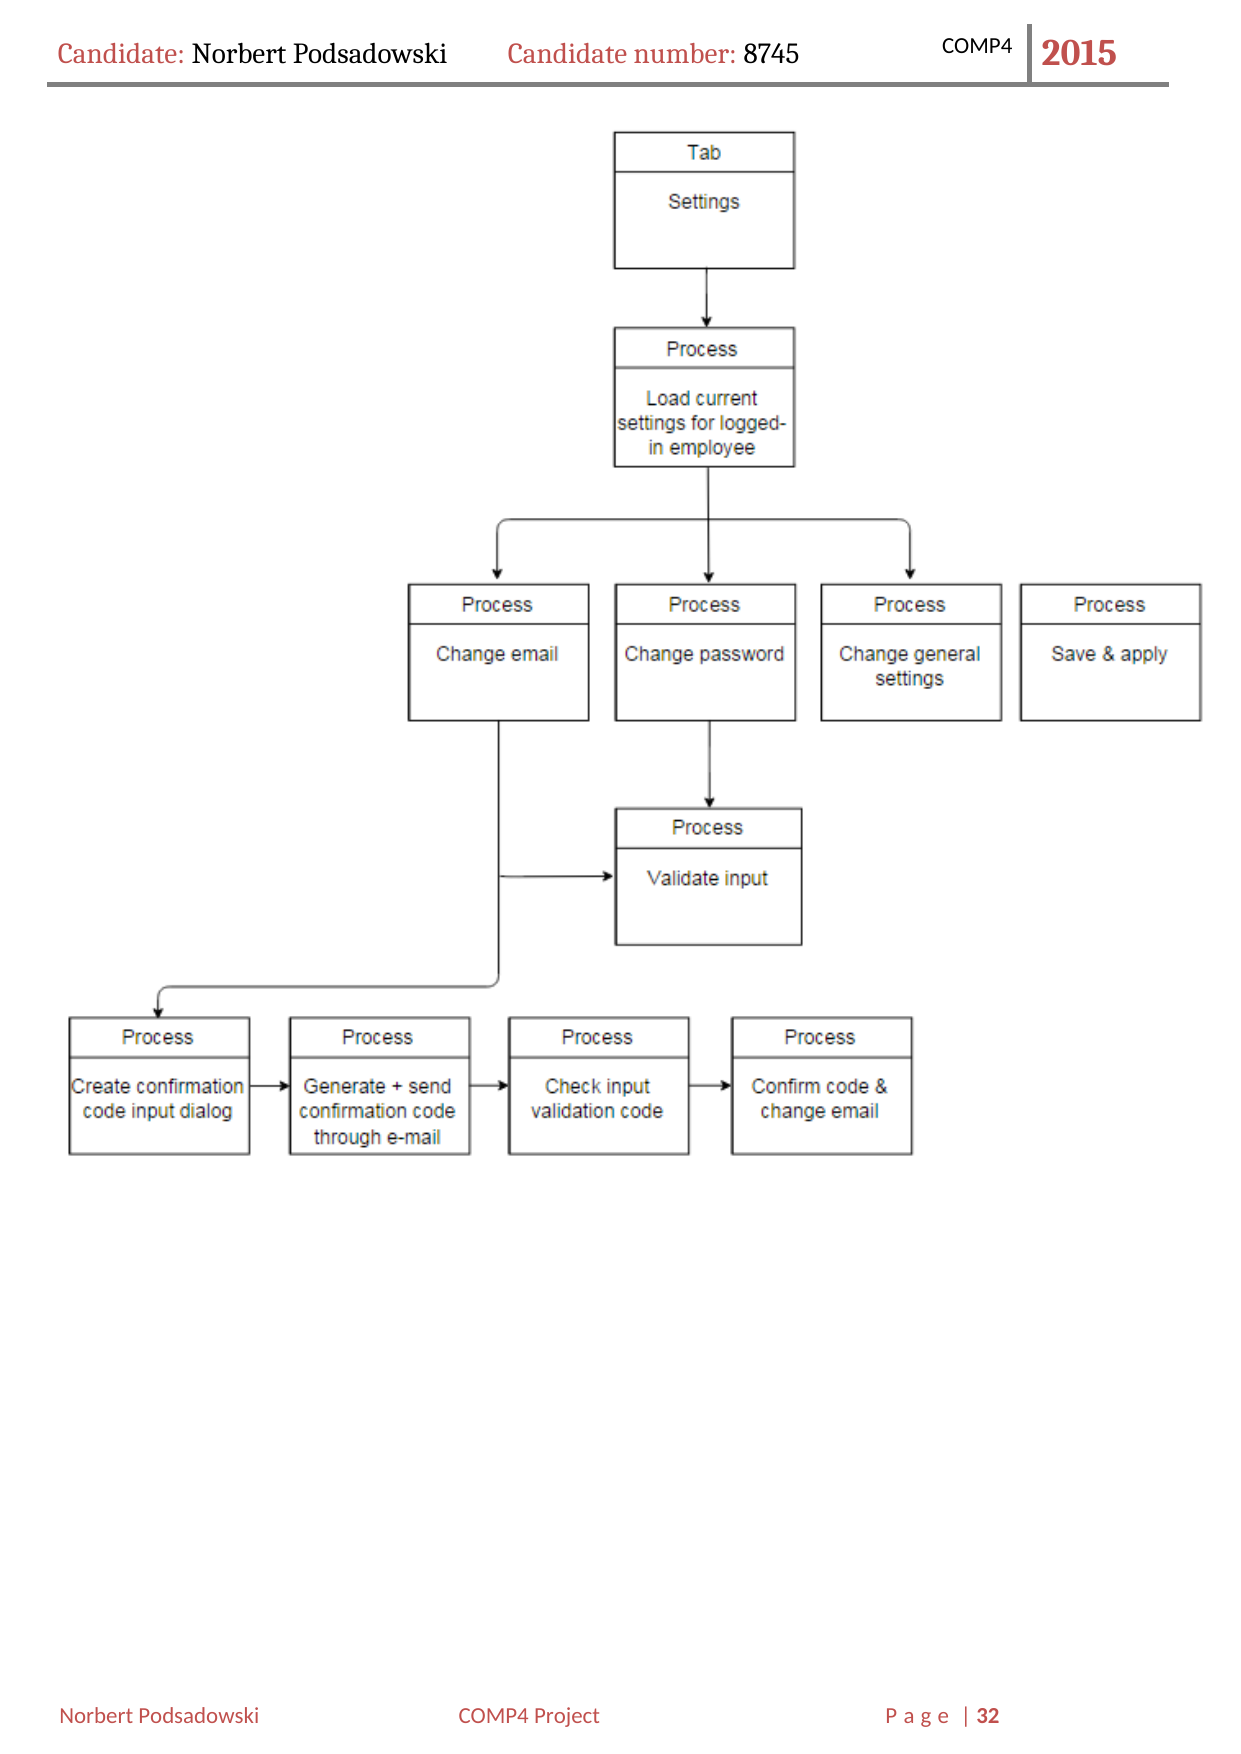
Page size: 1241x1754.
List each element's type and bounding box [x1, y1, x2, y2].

picture [59, 114, 1219, 1169]
